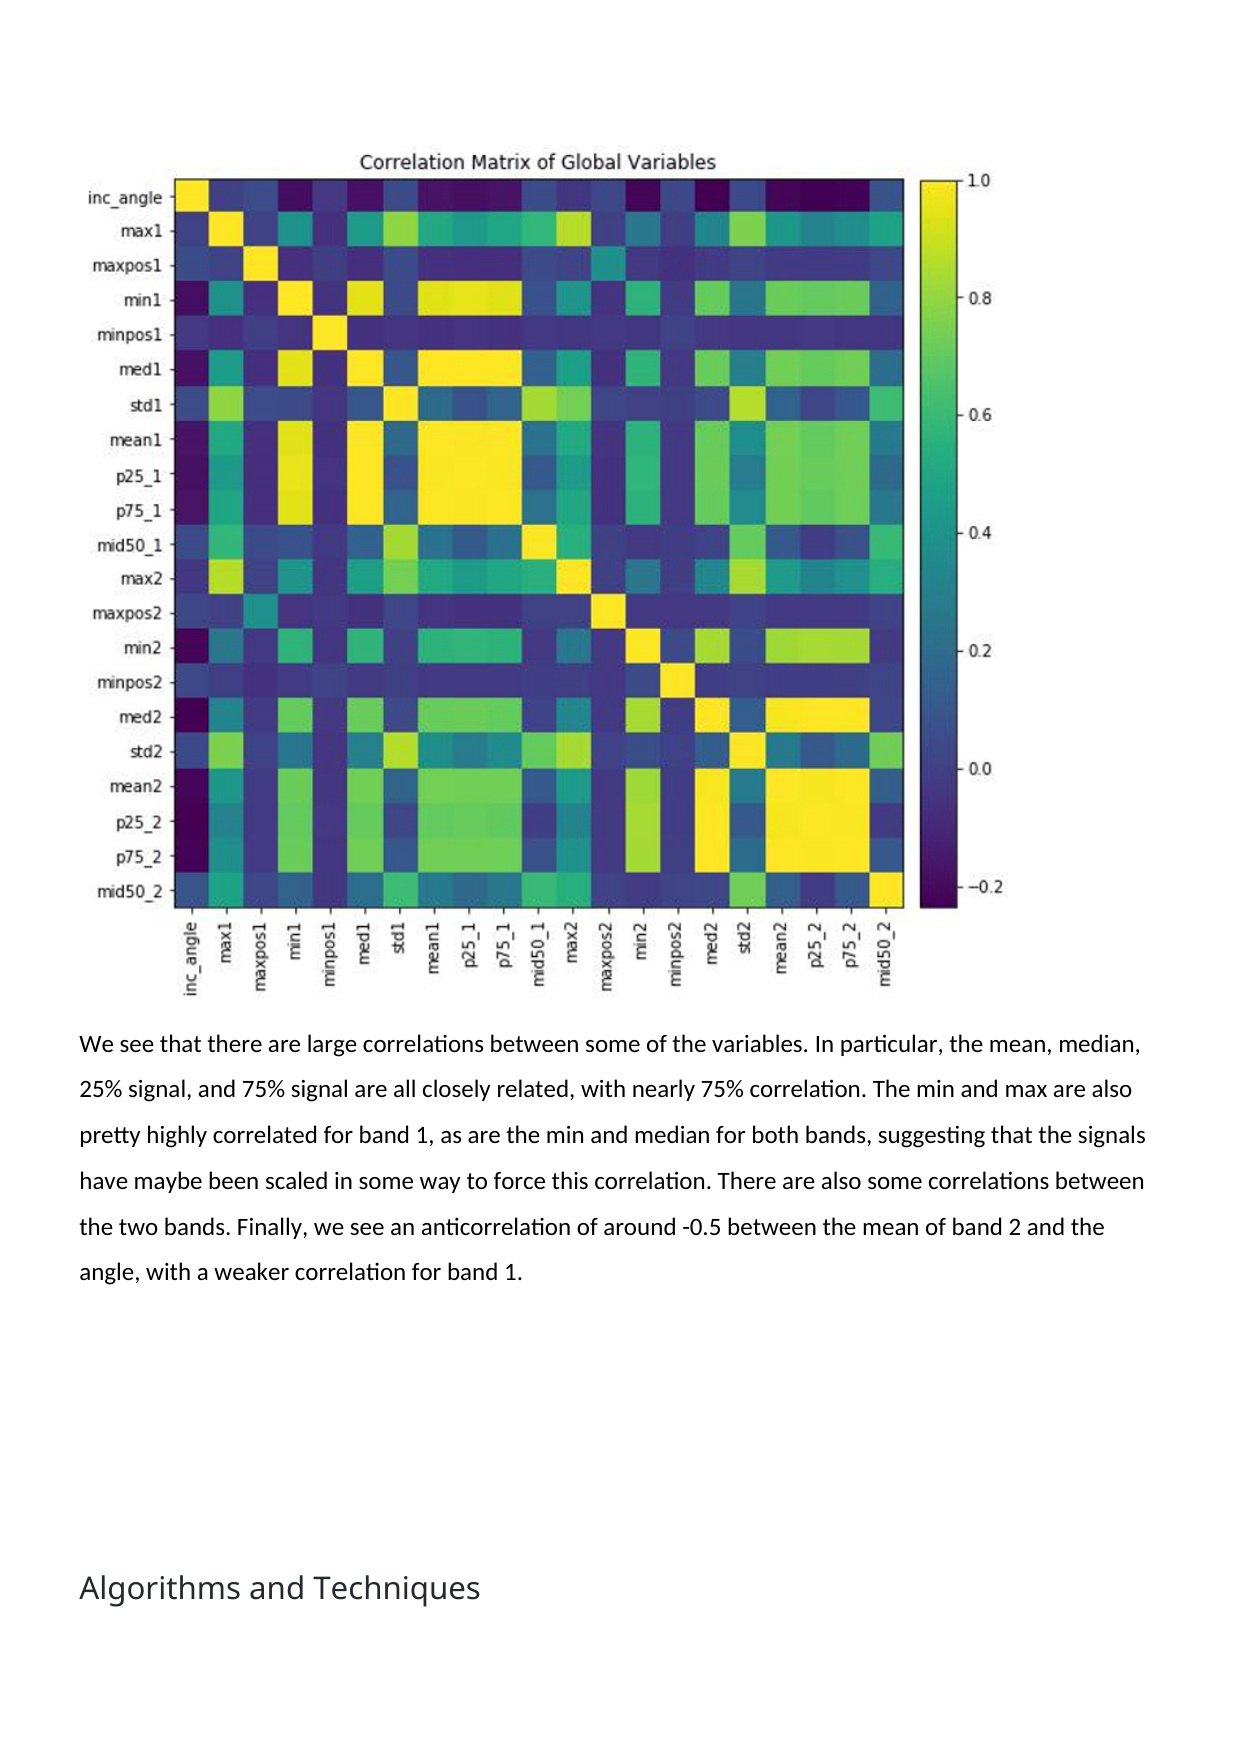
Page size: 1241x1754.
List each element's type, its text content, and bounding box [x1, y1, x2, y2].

text Algorithms and Techniques [79, 1566, 1151, 1608]
text We see that there are large correlations between some of the variables. In particular, the mean, median, 25% signal, and 75% signal are all closely related, with nearly 75% correlation. The min and max are also pretty highly correlated for band 1, as are the min and median for both bands, suggesting that the signals have maybe been scaled in some way to force this correlation. There are also some correlations between the two bands. Finally, we see an anticorrelation of around -0.5 between the mean of band 2 and the angle, with a weaker correlation for band 1. [79, 1028, 1148, 1287]
